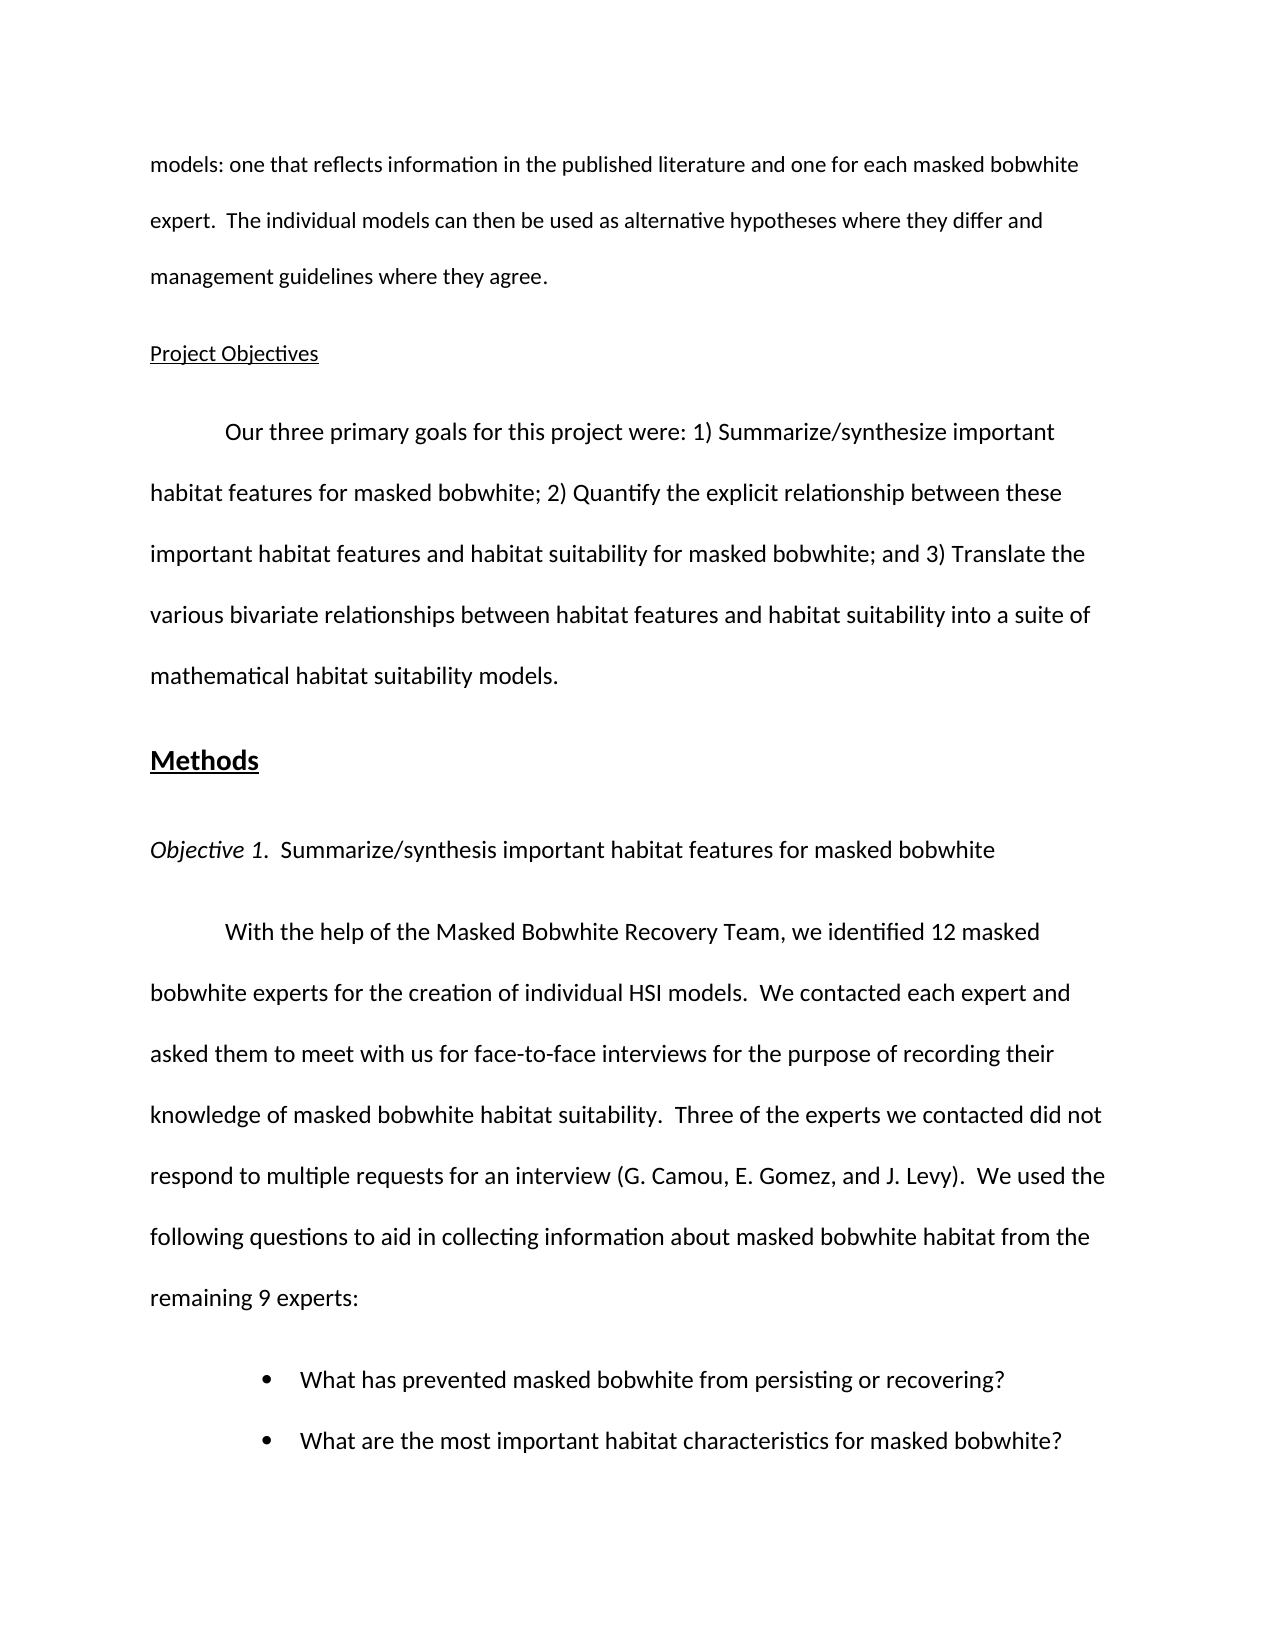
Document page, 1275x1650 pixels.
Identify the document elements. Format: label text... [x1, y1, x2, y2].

list What has prevented masked bobwhite from persisting or recovering? [262, 1364, 1125, 1394]
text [150, 150, 1125, 290]
text Objective 1. Summarize/synthesis important habitat features for masked bobwhite [150, 834, 1125, 864]
list What are the most important habitat characteristics for masked bobwhite? [262, 1425, 1125, 1456]
text Project Objectives [150, 339, 1125, 367]
text Methods [150, 742, 1125, 777]
text With the help of the Masked Bobwhite Recovery Team, we identified 12 masked bobwhite experts for the creation of individual HSI models. We contacted each expert and asked them to meet with us for face-to-face interviews for the purpose of recording their knowledge of masked bobwhite habitat suitability. Three of the experts we contacted did not respond to multiple requests for an interview (G. Camou, E. Gomez, and J. Levy). We used the following questions to aid in collecting information about masked bobwhite habitat from the remaining 9 experts: [150, 916, 1125, 1313]
text Our three primary goals for this project were: 1) Summarize/synthesize important habitat features for masked bobwhite; 2) Quantify the explicit relationship between these important habitat features and habitat suitability for masked bobwhite; and 3) Translate the various bivariate relationships between habitat features and habitat suitability into a suite of mathematical habitat suitability models. [150, 416, 1125, 691]
